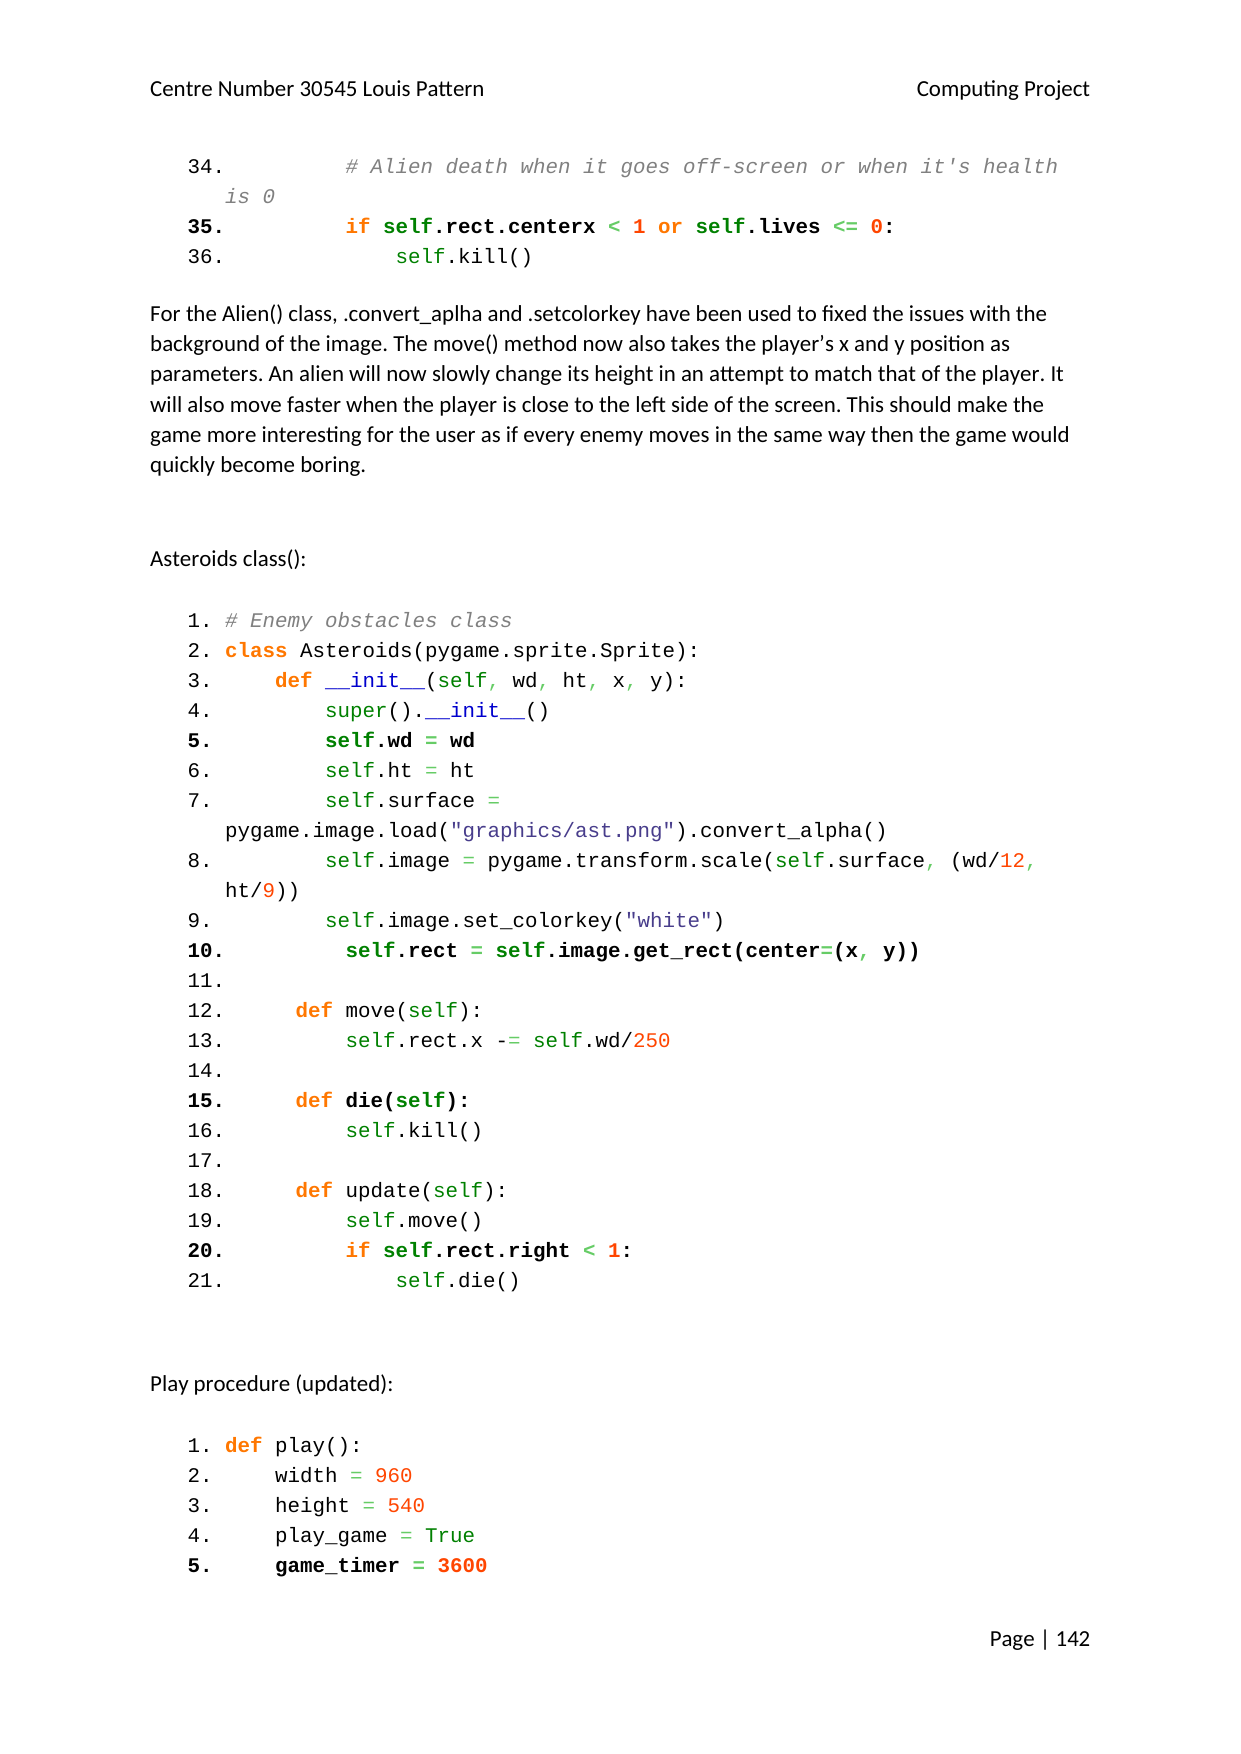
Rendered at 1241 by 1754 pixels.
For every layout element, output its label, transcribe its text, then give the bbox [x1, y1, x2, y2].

list def move(self): [187, 993, 1090, 1023]
list height = 540 [187, 1489, 1090, 1519]
list game_timer = 3600 [187, 1549, 1090, 1579]
list self.surface = pygame.image.load("graphics/ast.png").convert_alpha() [187, 783, 1090, 843]
list self.die() [187, 1263, 1090, 1293]
list self.wd = wd [187, 723, 1090, 753]
list self.image = pygame.transform.scale(self.surface, (wd/12, ht/9)) [187, 843, 1090, 903]
list self.kill() [187, 1113, 1090, 1143]
list def die(self): [187, 1083, 1090, 1113]
list self.kill() [187, 240, 1090, 270]
list play_game = True [187, 1519, 1090, 1549]
list self.ht = ht [187, 753, 1090, 783]
list def play(): [187, 1429, 1090, 1459]
list # Enemy obstacles class [187, 603, 1090, 633]
list self.image.set_colorkey("white") [187, 903, 1090, 933]
list # Alien death when it goes off-screen or when it's health is 0 [187, 150, 1090, 210]
list self.rect.x -= self.wd/250 [187, 1023, 1090, 1053]
text Play procedure (updated): [150, 1369, 1090, 1397]
list width = 960 [187, 1459, 1090, 1489]
list super().__init__() [187, 693, 1090, 723]
list def update(self): [187, 1173, 1090, 1203]
list if self.rect.right < 1: [187, 1233, 1090, 1263]
list self.move() [187, 1203, 1090, 1233]
list self.rect = self.image.get_rect(center=(x, y)) [187, 933, 1090, 963]
text Asteroids class(): [150, 544, 1090, 572]
list class Asteroids(pygame.sprite.Sprite): [187, 633, 1090, 663]
text For the Alien() class, .convert_aplha and .setcolorkey have been used to fixed the issues with the background of the image. The move() method now also takes the player’s x and y position as parameters. An alien will now slowly change its height in an attempt to match that of the player. It will also move faster when the player is close to the left side of the screen. This should make the game more interesting for the user as if every enemy moves in the same way then the game would quickly become boring. [150, 299, 1090, 478]
list if self.rect.centerx < 1 or self.lives <= 0: [187, 210, 1090, 240]
list def __init__(self, wd, ht, x, y): [187, 663, 1090, 693]
